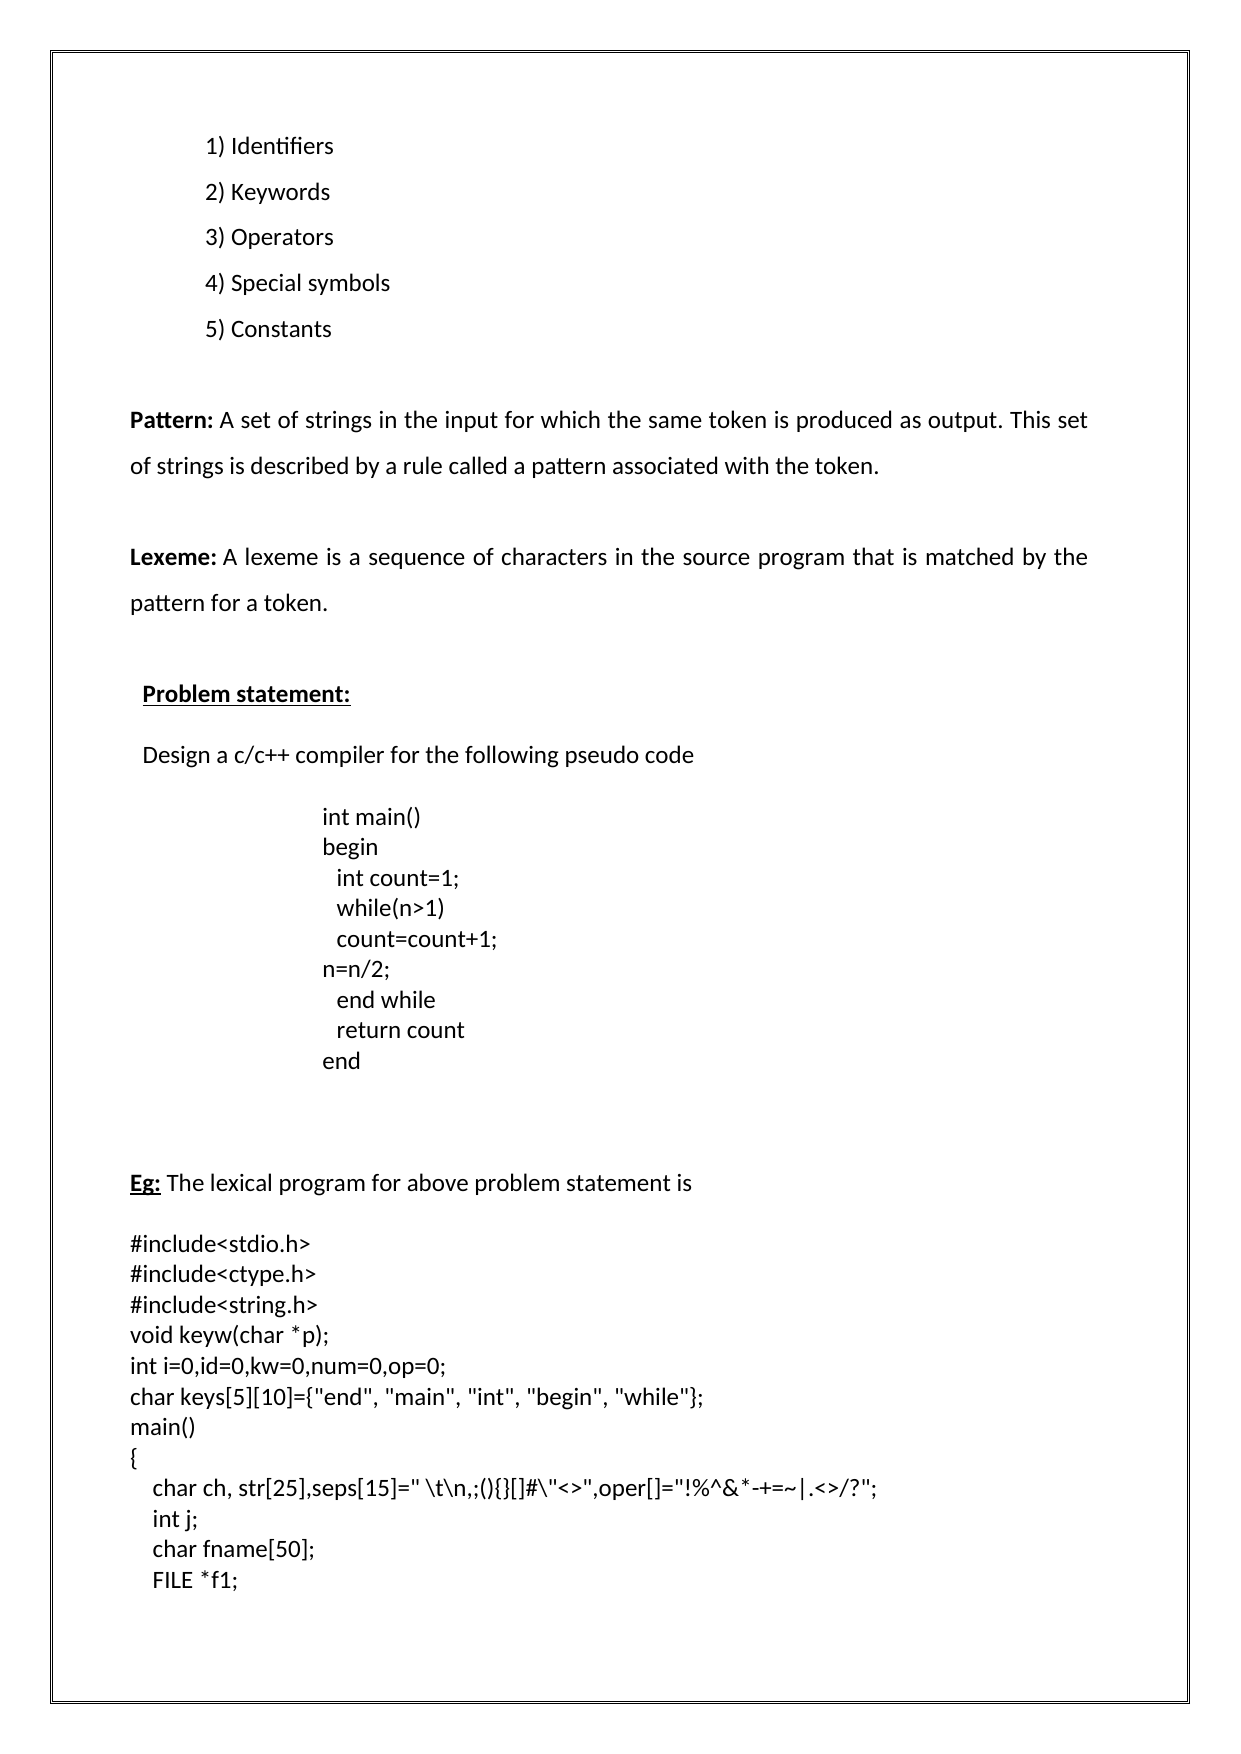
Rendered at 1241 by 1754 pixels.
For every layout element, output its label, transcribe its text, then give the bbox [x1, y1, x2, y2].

text 1) Identifiers [130, 130, 1090, 160]
text char keys[5][10]={"end", "main", "int", "begin", "while"}; [130, 1381, 1090, 1411]
text Eg: The lexical program for above problem statement is [130, 1167, 1090, 1197]
text char ch, str[25],seps[15]=" \t\n,;(){}[]#\"<>",oper[]="!%^&*-+=~|.<>/?"; [130, 1472, 1090, 1503]
text #include<ctype.h> [130, 1258, 1090, 1289]
text #include<stdio.h> [130, 1228, 1090, 1258]
text #include<string.h> [130, 1289, 1090, 1319]
text int count=1; [130, 862, 1090, 892]
text n=n/2; [130, 953, 1090, 984]
subtitle Design a c/c++ compiler for the following pseudo code [142, 740, 1090, 770]
text Lexeme: A lexeme is a sequence of characters in the source program that is matched by the pattern for a token. [130, 541, 1090, 618]
text 4) Special symbols [130, 267, 1090, 298]
text count=count+1; [130, 923, 1090, 953]
text int main() [130, 801, 1090, 831]
text { [130, 1442, 1090, 1472]
text 5) Constants [130, 313, 1090, 343]
text char fname[50]; [130, 1533, 1090, 1564]
text int i=0,id=0,kw=0,num=0,op=0; [130, 1350, 1090, 1381]
text return count [130, 1014, 1090, 1045]
text FILE *f1; [130, 1564, 1090, 1594]
text end [130, 1045, 1090, 1075]
text 2) Keywords [130, 176, 1090, 206]
text end while [130, 984, 1090, 1014]
text int j; [130, 1503, 1090, 1533]
text void keyw(char *p); [130, 1319, 1090, 1350]
text begin [130, 831, 1090, 862]
subtitle Problem statement: [142, 679, 1090, 709]
text while(n>1) [130, 892, 1090, 923]
text main() [130, 1411, 1090, 1442]
text Pattern: A set of strings in the input for which the same token is produced as output. This set of strings is described by a rule called a pattern associated with the token. [130, 404, 1090, 481]
text 3) Operators [130, 221, 1090, 252]
